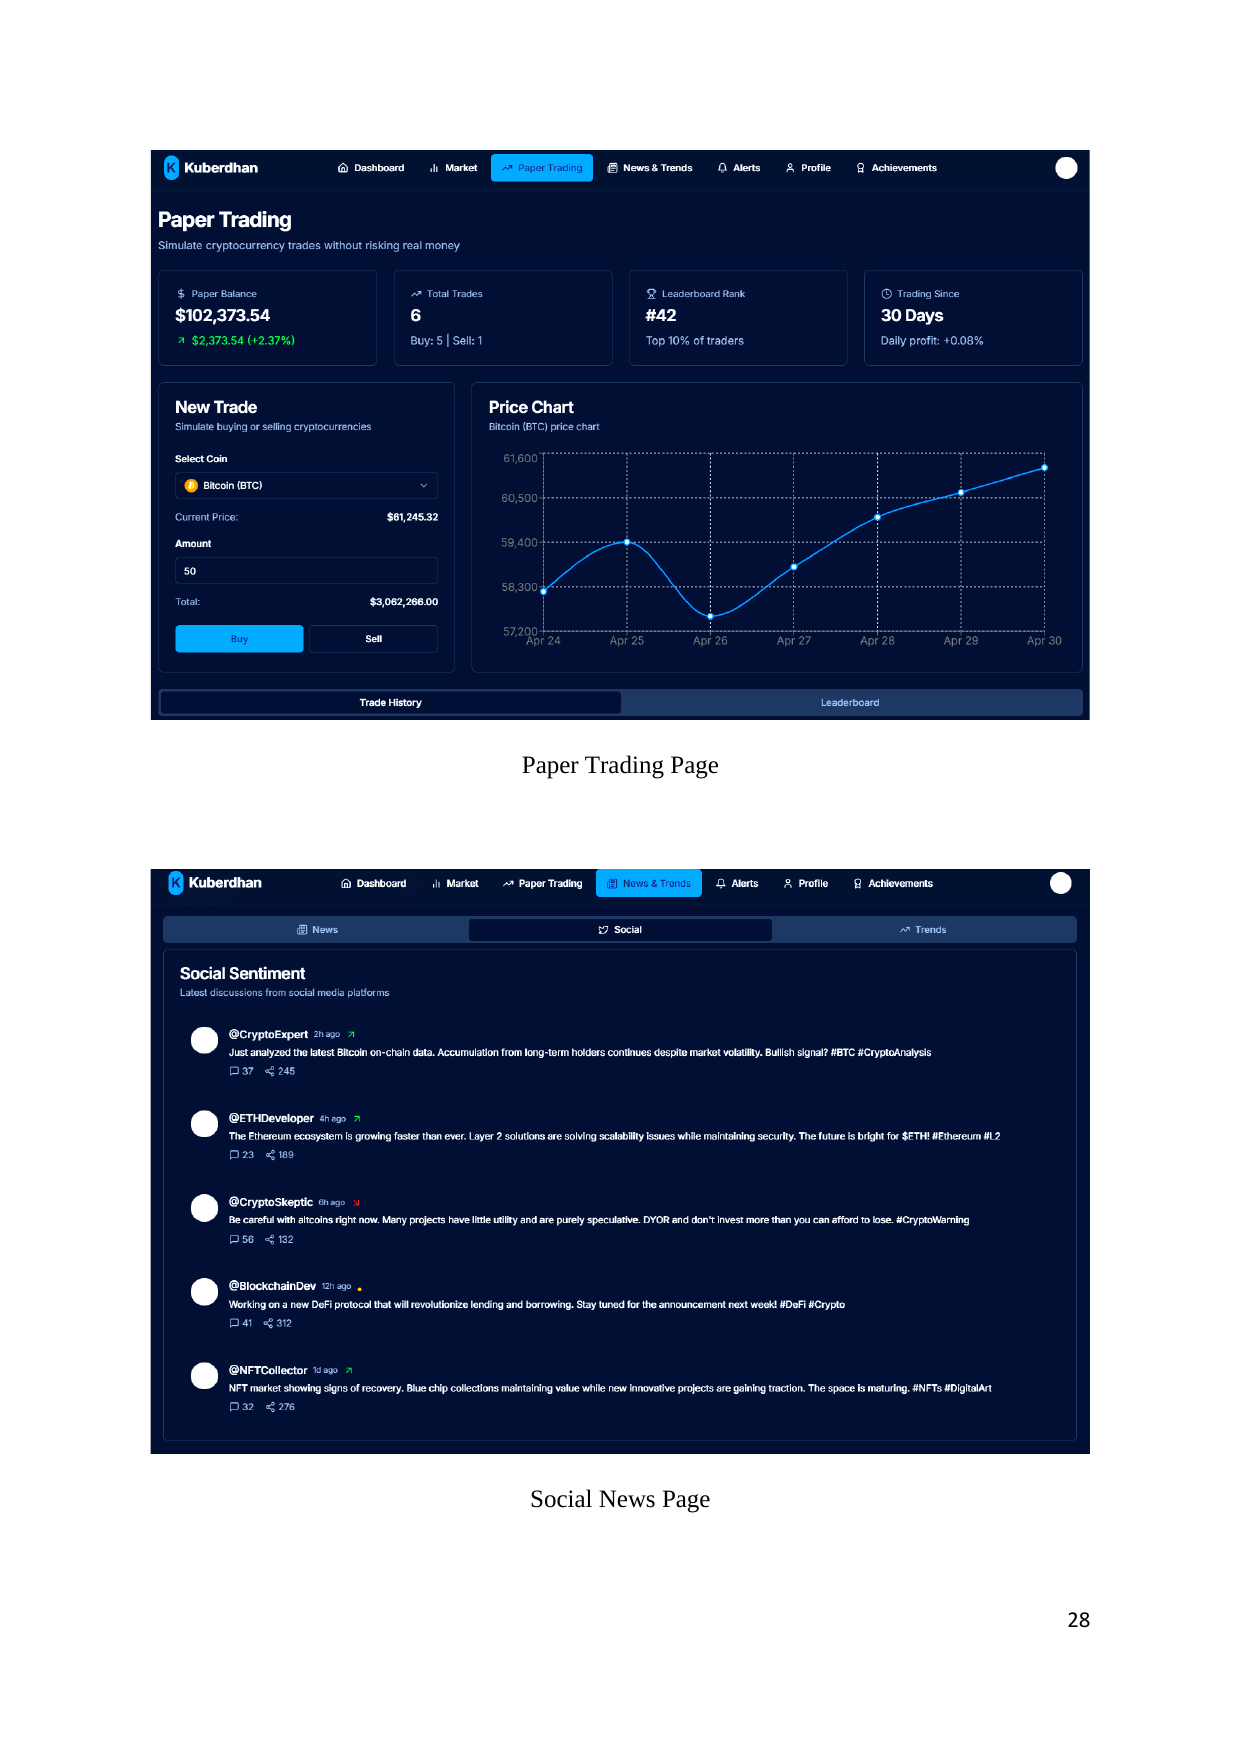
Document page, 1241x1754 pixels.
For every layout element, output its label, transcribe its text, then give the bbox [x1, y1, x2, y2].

picture [150, 150, 1090, 720]
picture [150, 869, 1090, 1454]
text Paper Trading Page [150, 750, 1090, 779]
text Social News Page [150, 1484, 1090, 1512]
picture [624, 880, 642, 886]
